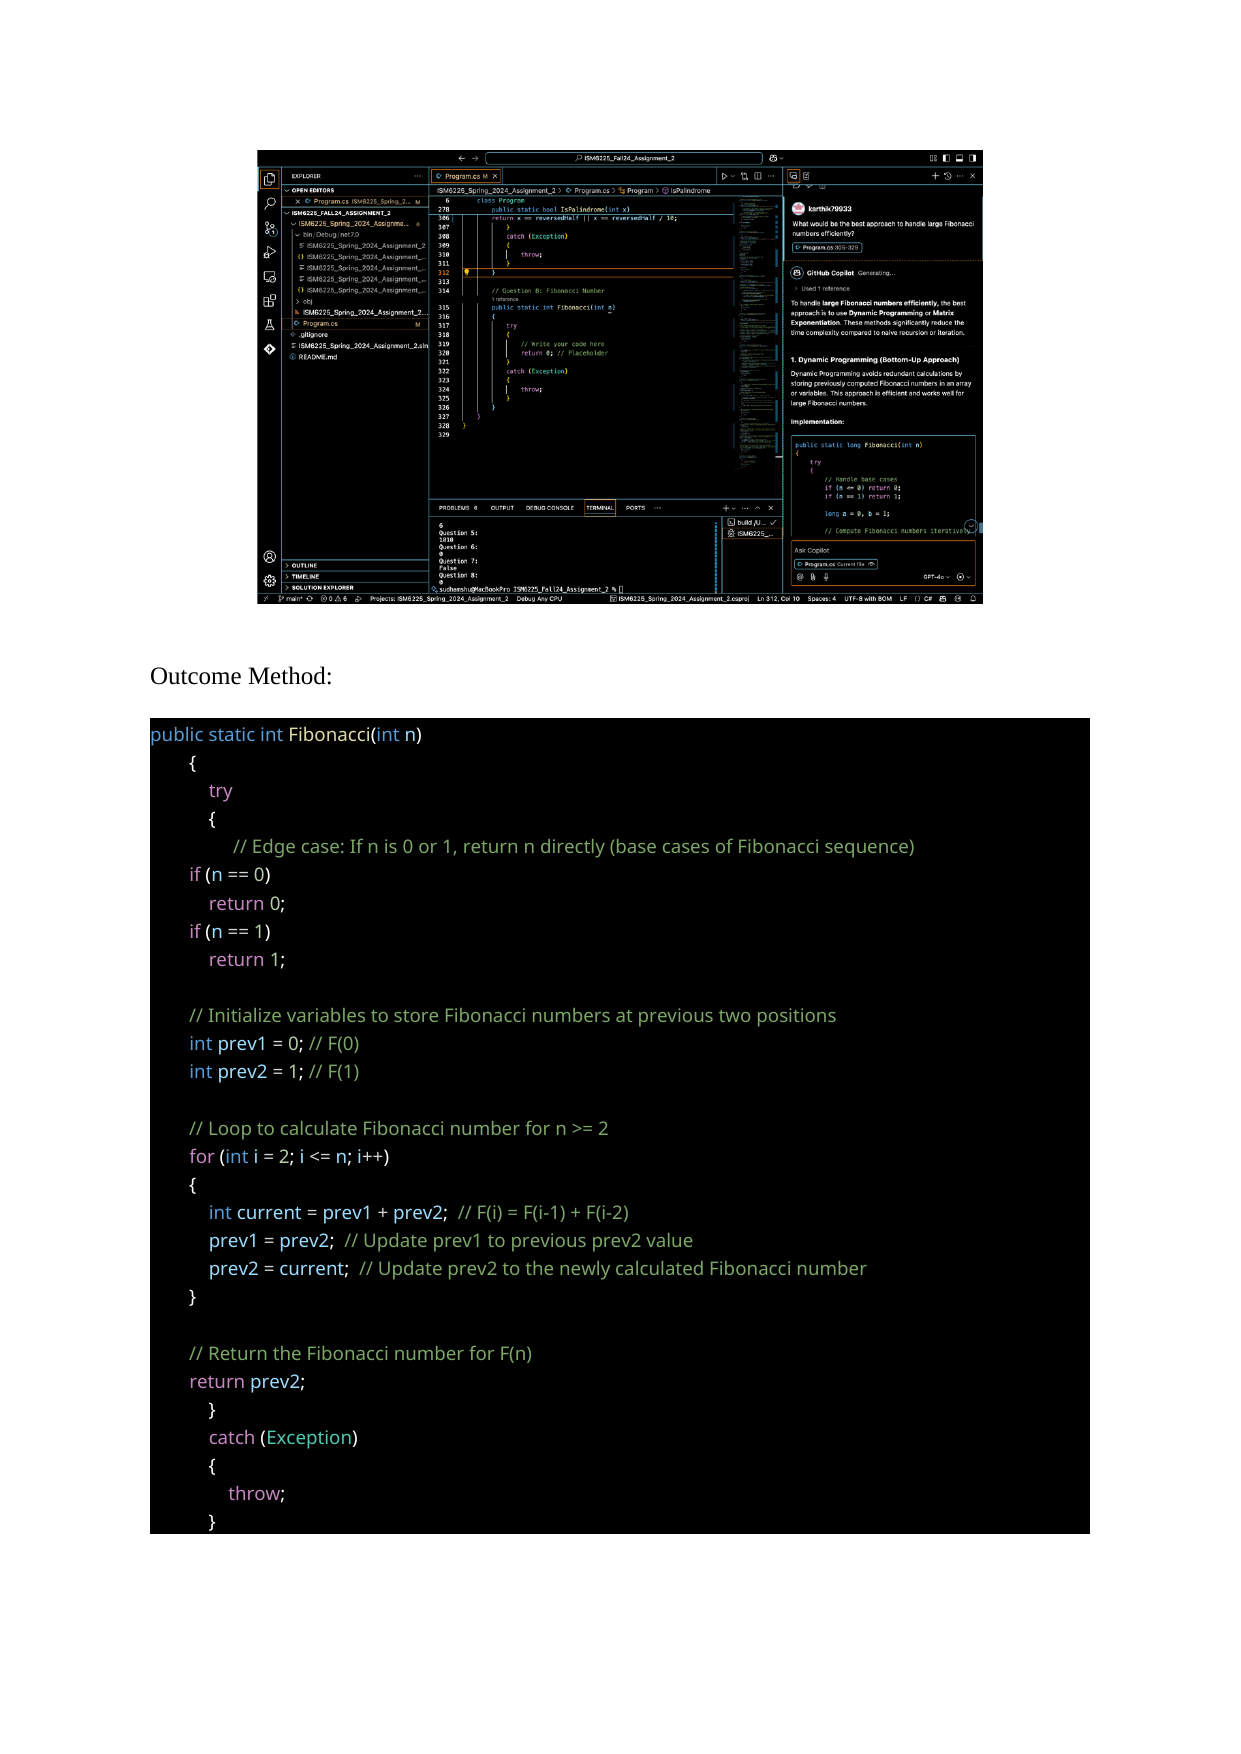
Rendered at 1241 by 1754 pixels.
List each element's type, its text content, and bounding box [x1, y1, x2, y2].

text catch (Exception) [150, 1422, 1090, 1450]
text for (int i = 2; i <= n; i++) [150, 1140, 1090, 1168]
text } [150, 1281, 1090, 1309]
text prev1 = prev2; // Update prev1 to previous prev2 value [150, 1225, 1090, 1253]
text int prev2 = 1; // F(1) [150, 1056, 1090, 1084]
text } [150, 1393, 1090, 1422]
picture [257, 150, 983, 604]
text { [150, 803, 1090, 831]
text int prev1 = 0; // F(0) [150, 1028, 1090, 1056]
text throw; [150, 1478, 1090, 1506]
text // Return the Fibonacci number for F(n) [150, 1337, 1090, 1365]
text int current = prev1 + prev2; // F(i) = F(i-1) + F(i-2) [150, 1197, 1090, 1225]
text return 1; [150, 943, 1090, 972]
text public static int Fibonacci(int n) [150, 718, 1090, 747]
text Outcome Method: [150, 661, 1090, 690]
text if (n == 0) [150, 859, 1090, 887]
text // Edge case: If n is 0 or 1, return n directly (base cases of Fibonacci sequence) [150, 831, 1090, 859]
text { [150, 1168, 1090, 1197]
text if (n == 1) [150, 915, 1090, 943]
text prev2 = current; // Update prev2 to the newly calculated Fibonacci number [150, 1253, 1090, 1281]
text { [150, 1450, 1090, 1478]
text // Loop to calculate Fibonacci number for n >= 2 [150, 1112, 1090, 1140]
text } [150, 1506, 1090, 1534]
text return 0; [150, 887, 1090, 915]
text { [150, 747, 1090, 775]
text // Initialize variables to store Fibonacci numbers at previous two positions [150, 1000, 1090, 1028]
text return prev2; [150, 1365, 1090, 1393]
text try [150, 775, 1090, 803]
